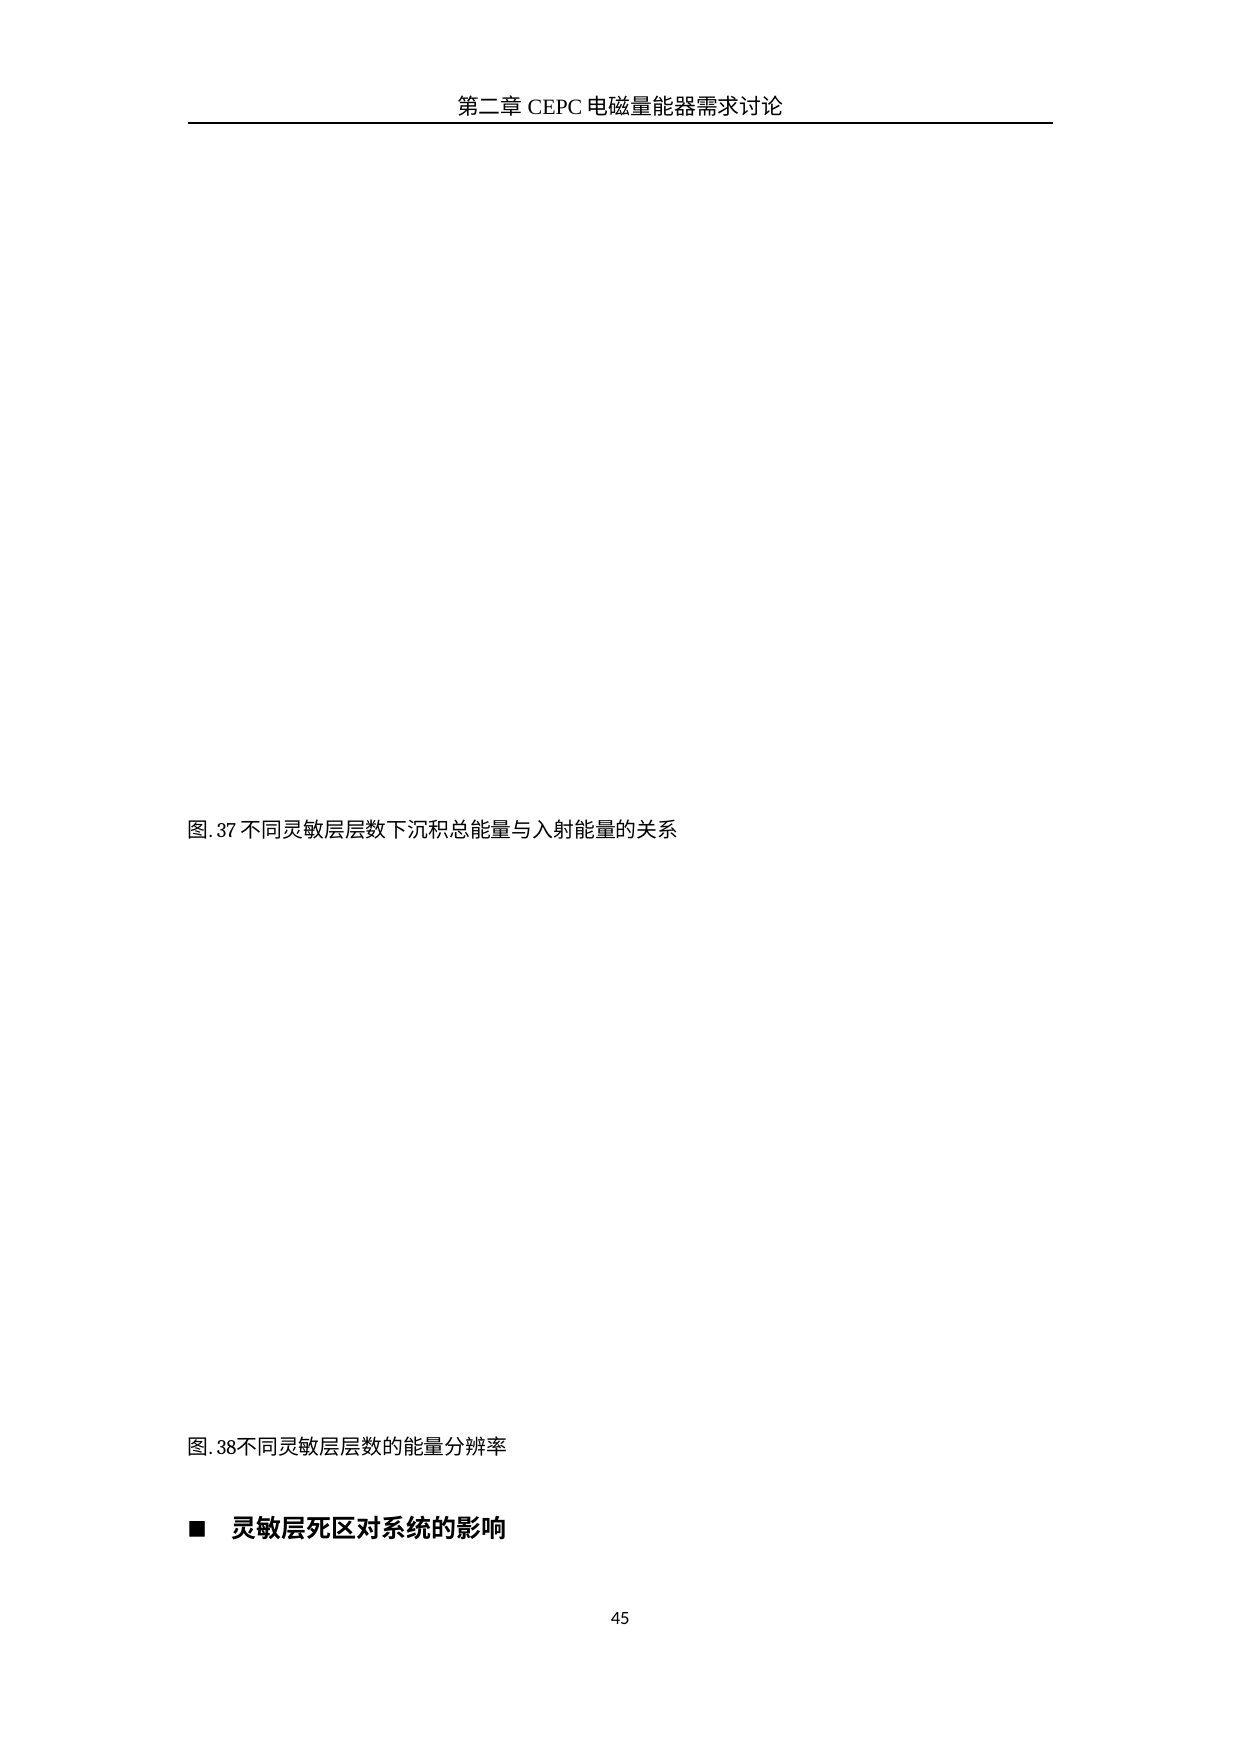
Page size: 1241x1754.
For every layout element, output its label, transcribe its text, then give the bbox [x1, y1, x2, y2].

list 灵敏层死区对系统的影响 [187, 1494, 1053, 1559]
text 图. 38不同灵敏层层数的能量分辨率 [187, 1429, 1053, 1462]
text 图. 37 不同灵敏层层数下沉积总能量与入射能量的关系 [187, 812, 1053, 844]
